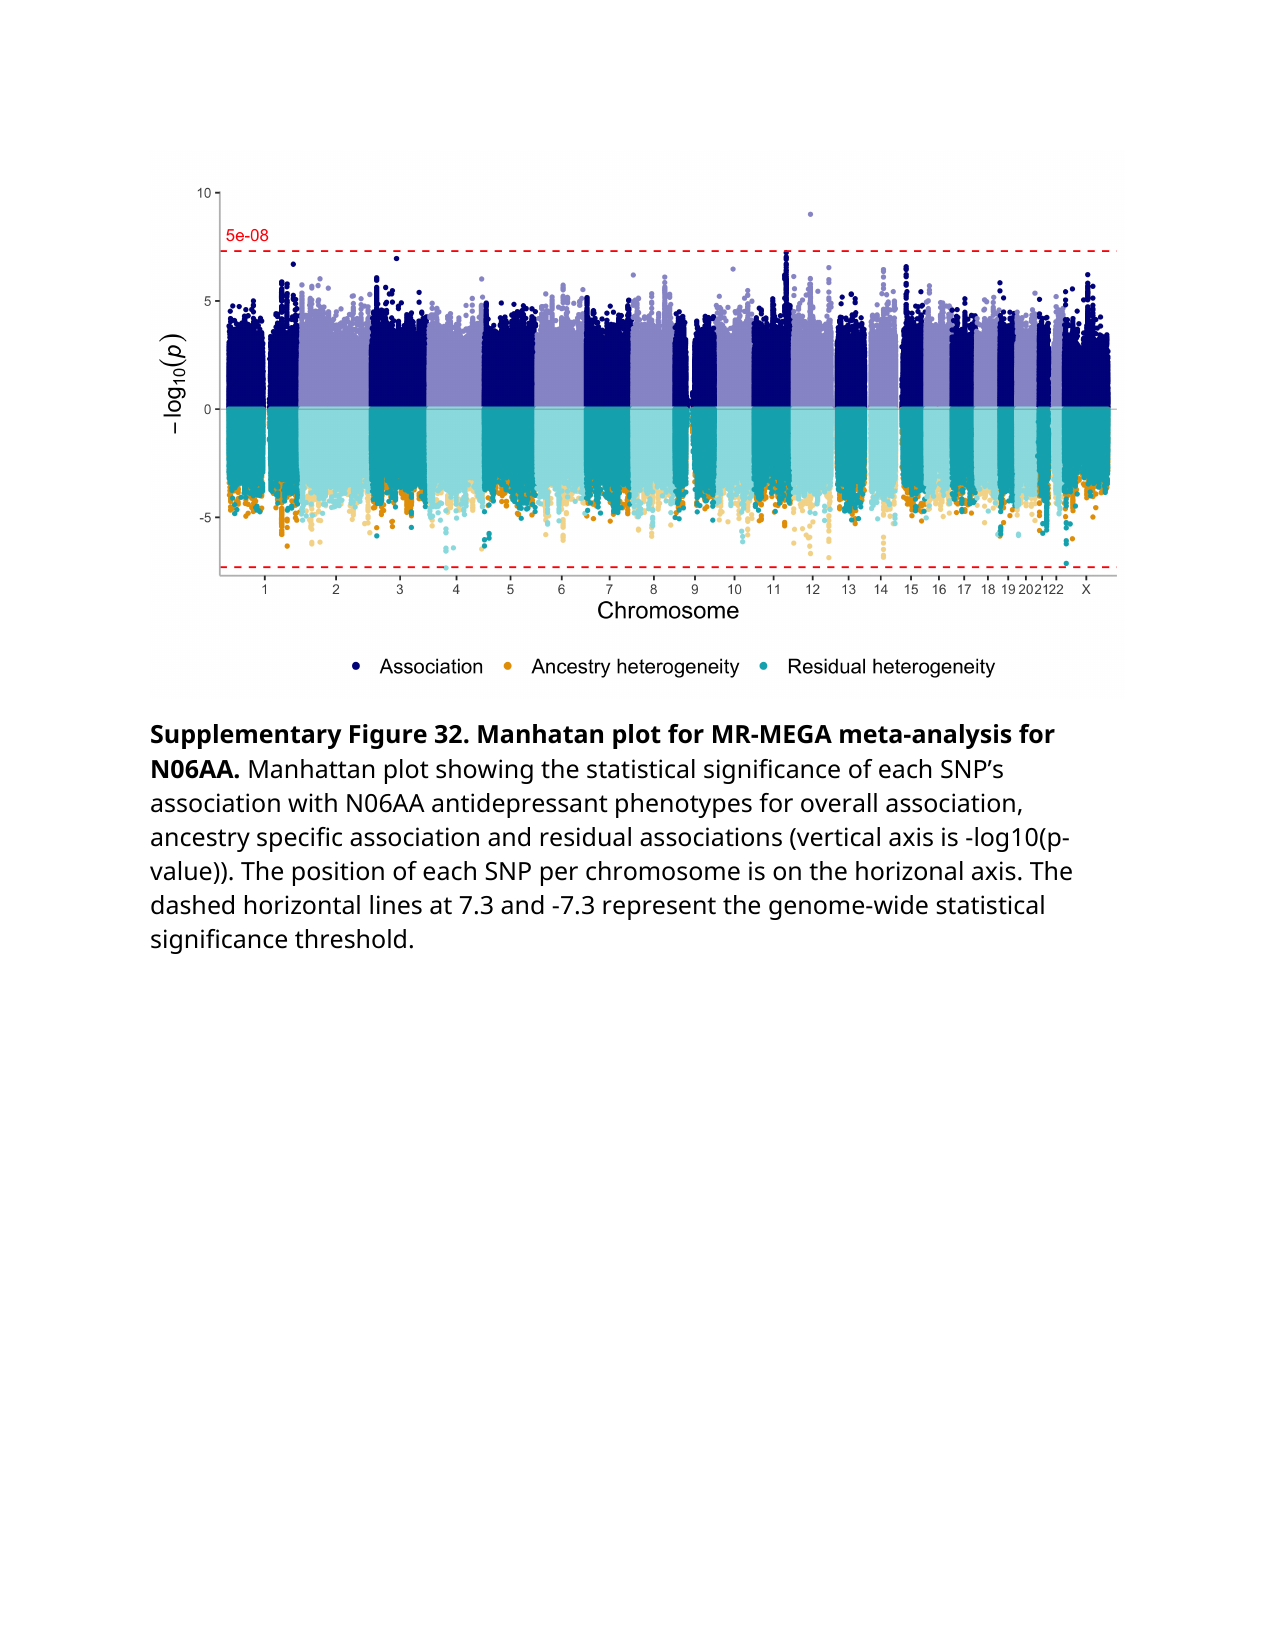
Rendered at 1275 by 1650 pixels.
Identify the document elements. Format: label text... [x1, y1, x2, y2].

picture [150, 150, 1125, 699]
text Supplementary Figure 32. Manhatan plot for MR-MEGA meta-analysis for N06AA. Manhattan plot showing the statistical significance of each SNP’s association with N06AA antidepressant phenotypes for overall association, ancestry specific association and residual associations (vertical axis is -log10(p-value)). The position of each SNP per chromosome is on the horizonal axis. The dashed horizontal lines at 7.3 and -7.3 represent the genome-wide statistical significance threshold. [150, 717, 1125, 956]
